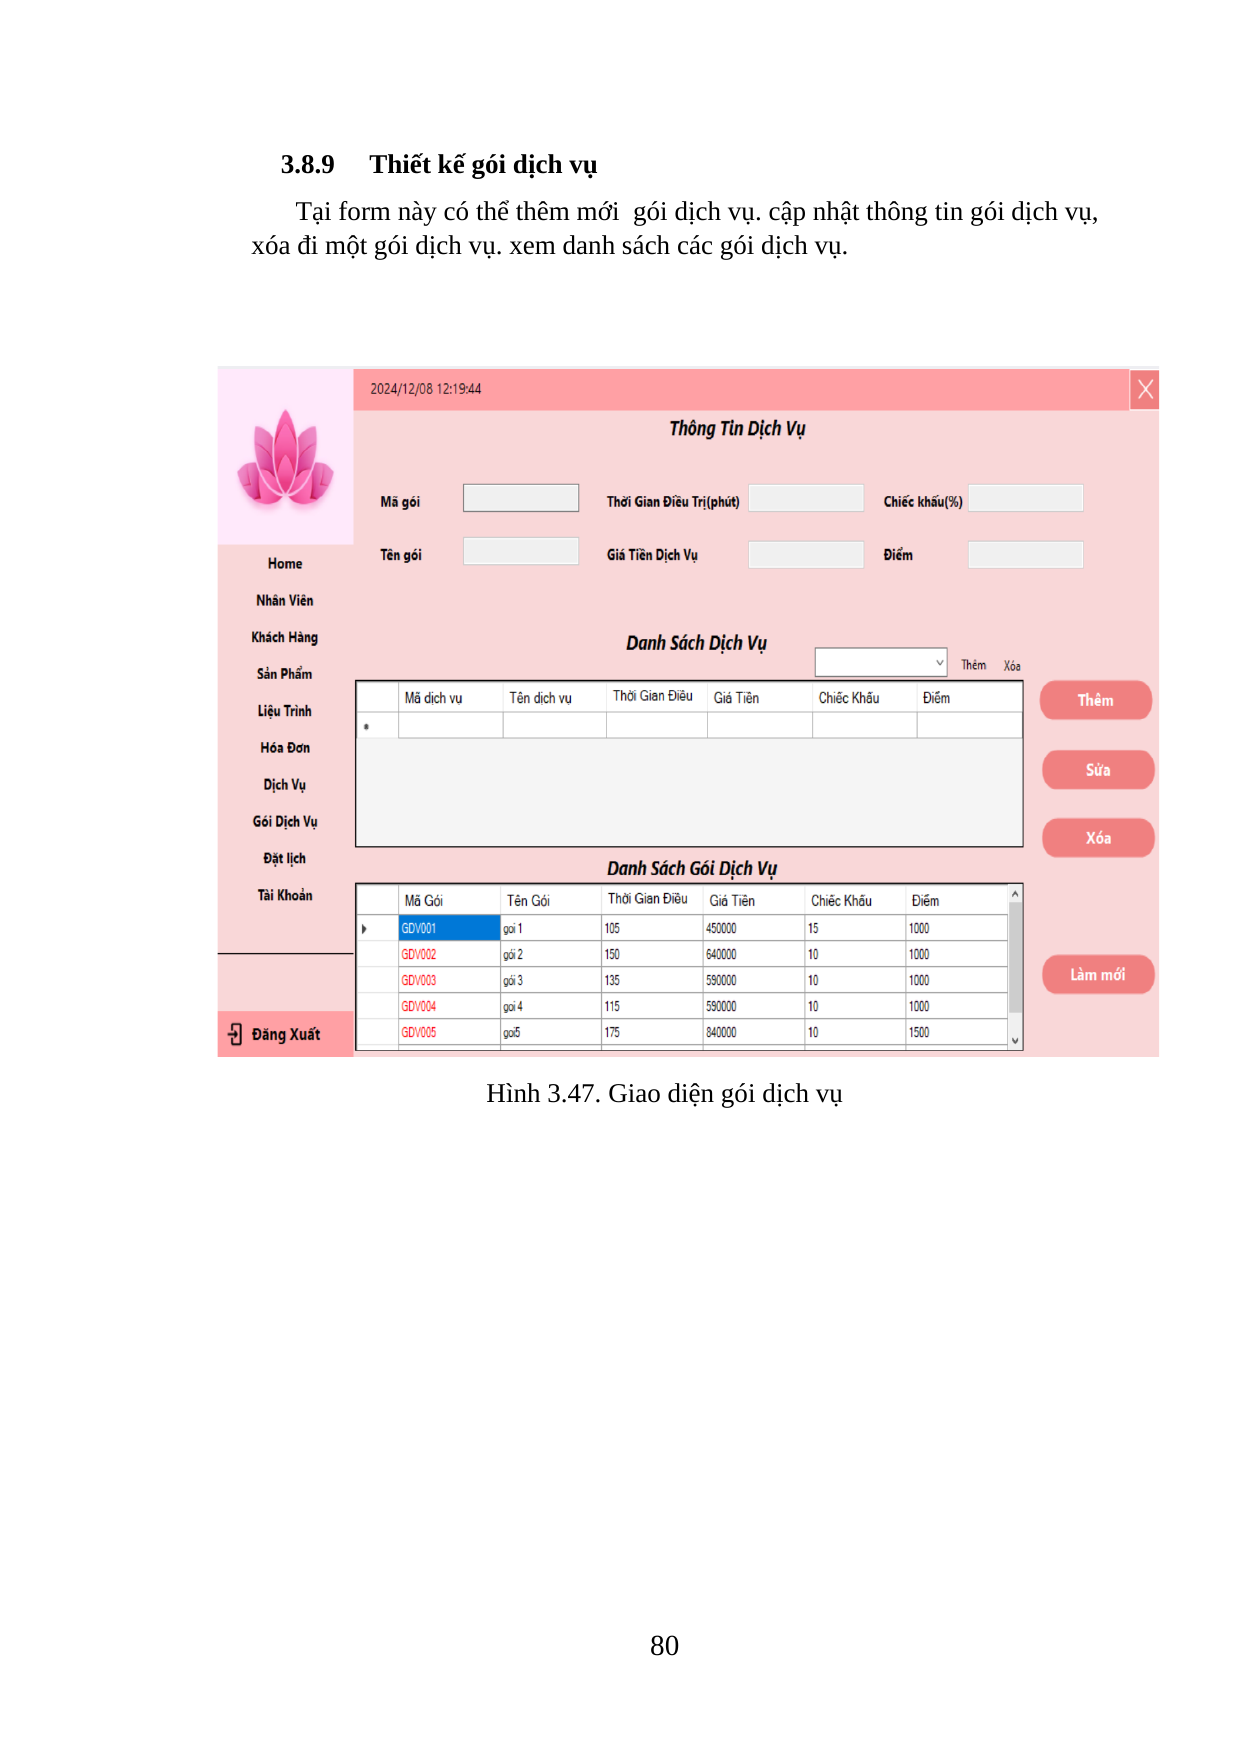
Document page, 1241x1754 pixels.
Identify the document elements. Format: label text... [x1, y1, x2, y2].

text Tại form này có thể thêm mới gói dịch vụ. cập nhật thông tin gói dịch vụ, xóa đi một gói dịch vụ. xem danh sách các gói dịch vụ. [251, 196, 1122, 260]
list Thiết kế gói dịch vụ [281, 148, 1122, 179]
picture [217, 366, 1160, 1057]
